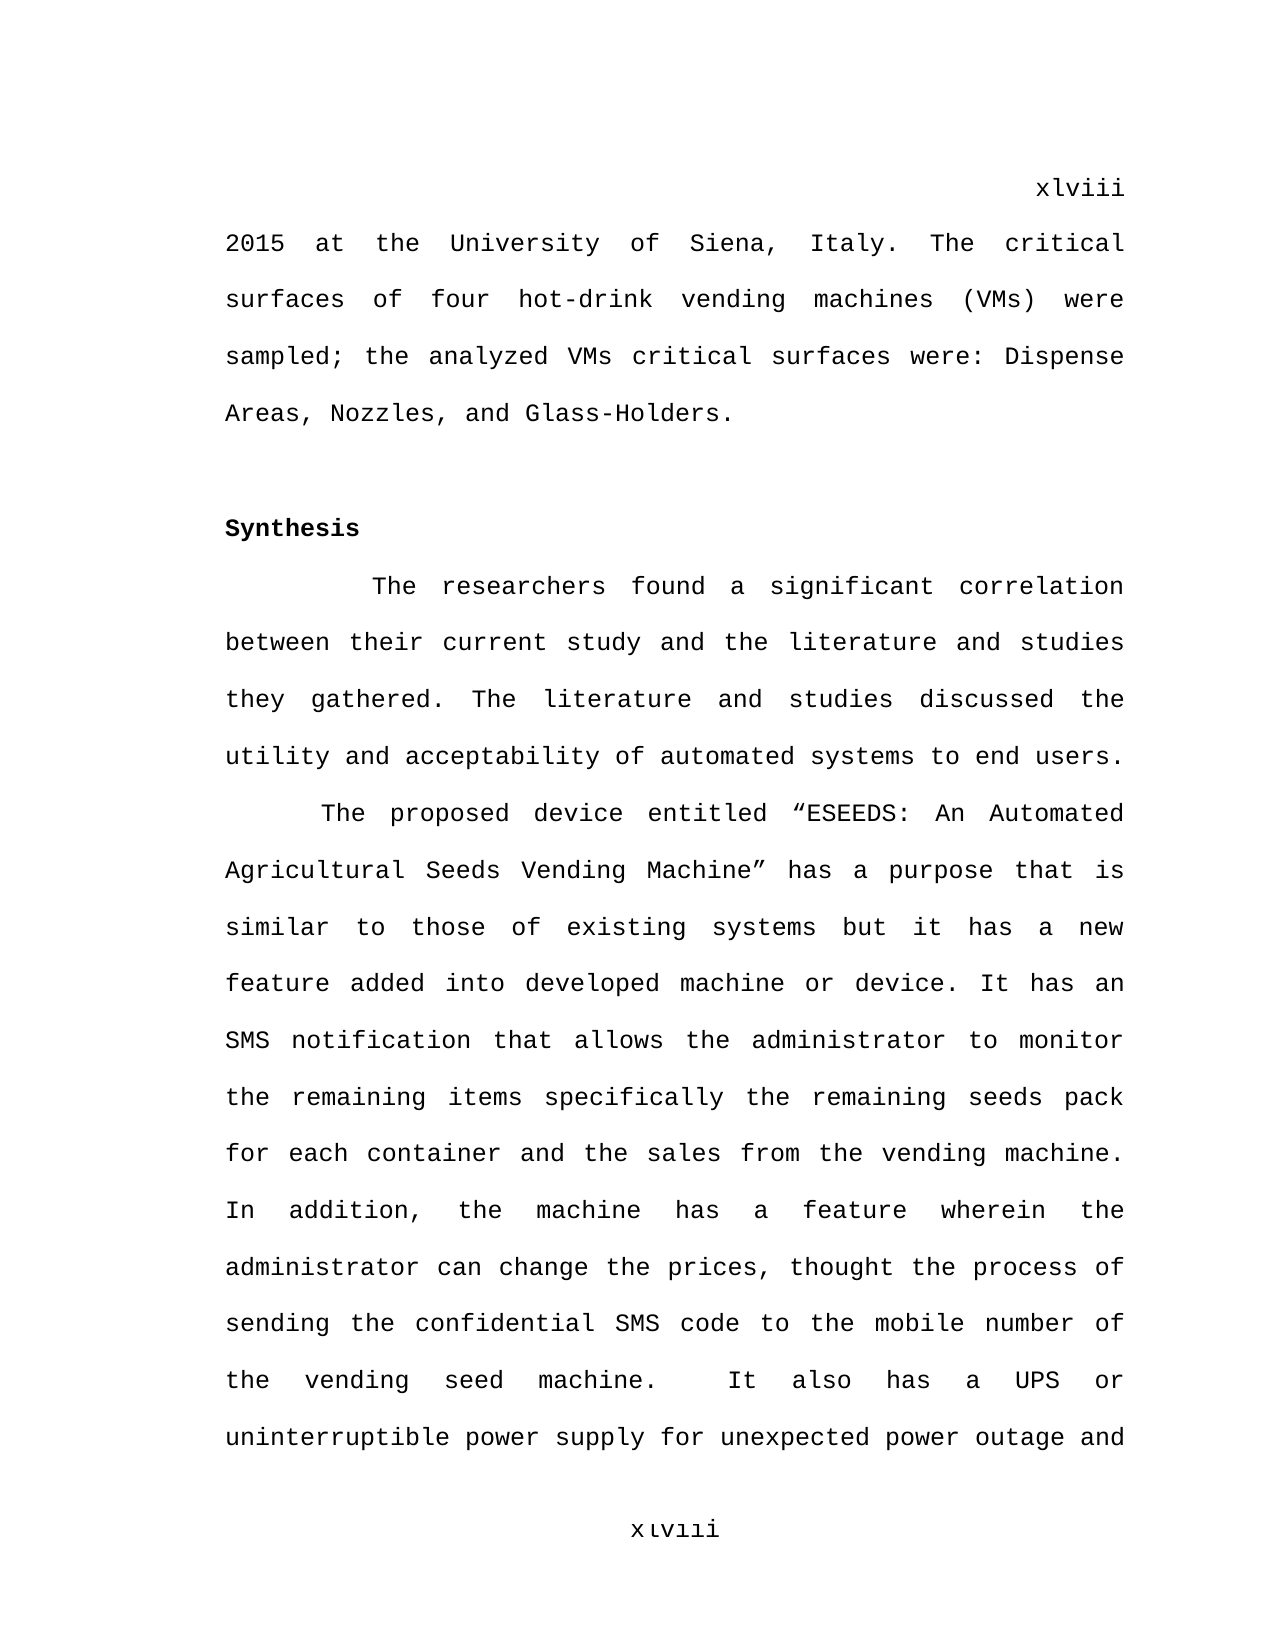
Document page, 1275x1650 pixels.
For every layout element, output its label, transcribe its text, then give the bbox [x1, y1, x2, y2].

text Synthesis [225, 516, 1125, 544]
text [225, 801, 1125, 1453]
text The researchers found a significant correlation between their current study and the literature and studies they gathered. The literature and studies discussed the utility and acceptability of automated systems to end users. [225, 573, 1125, 772]
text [225, 230, 1125, 428]
